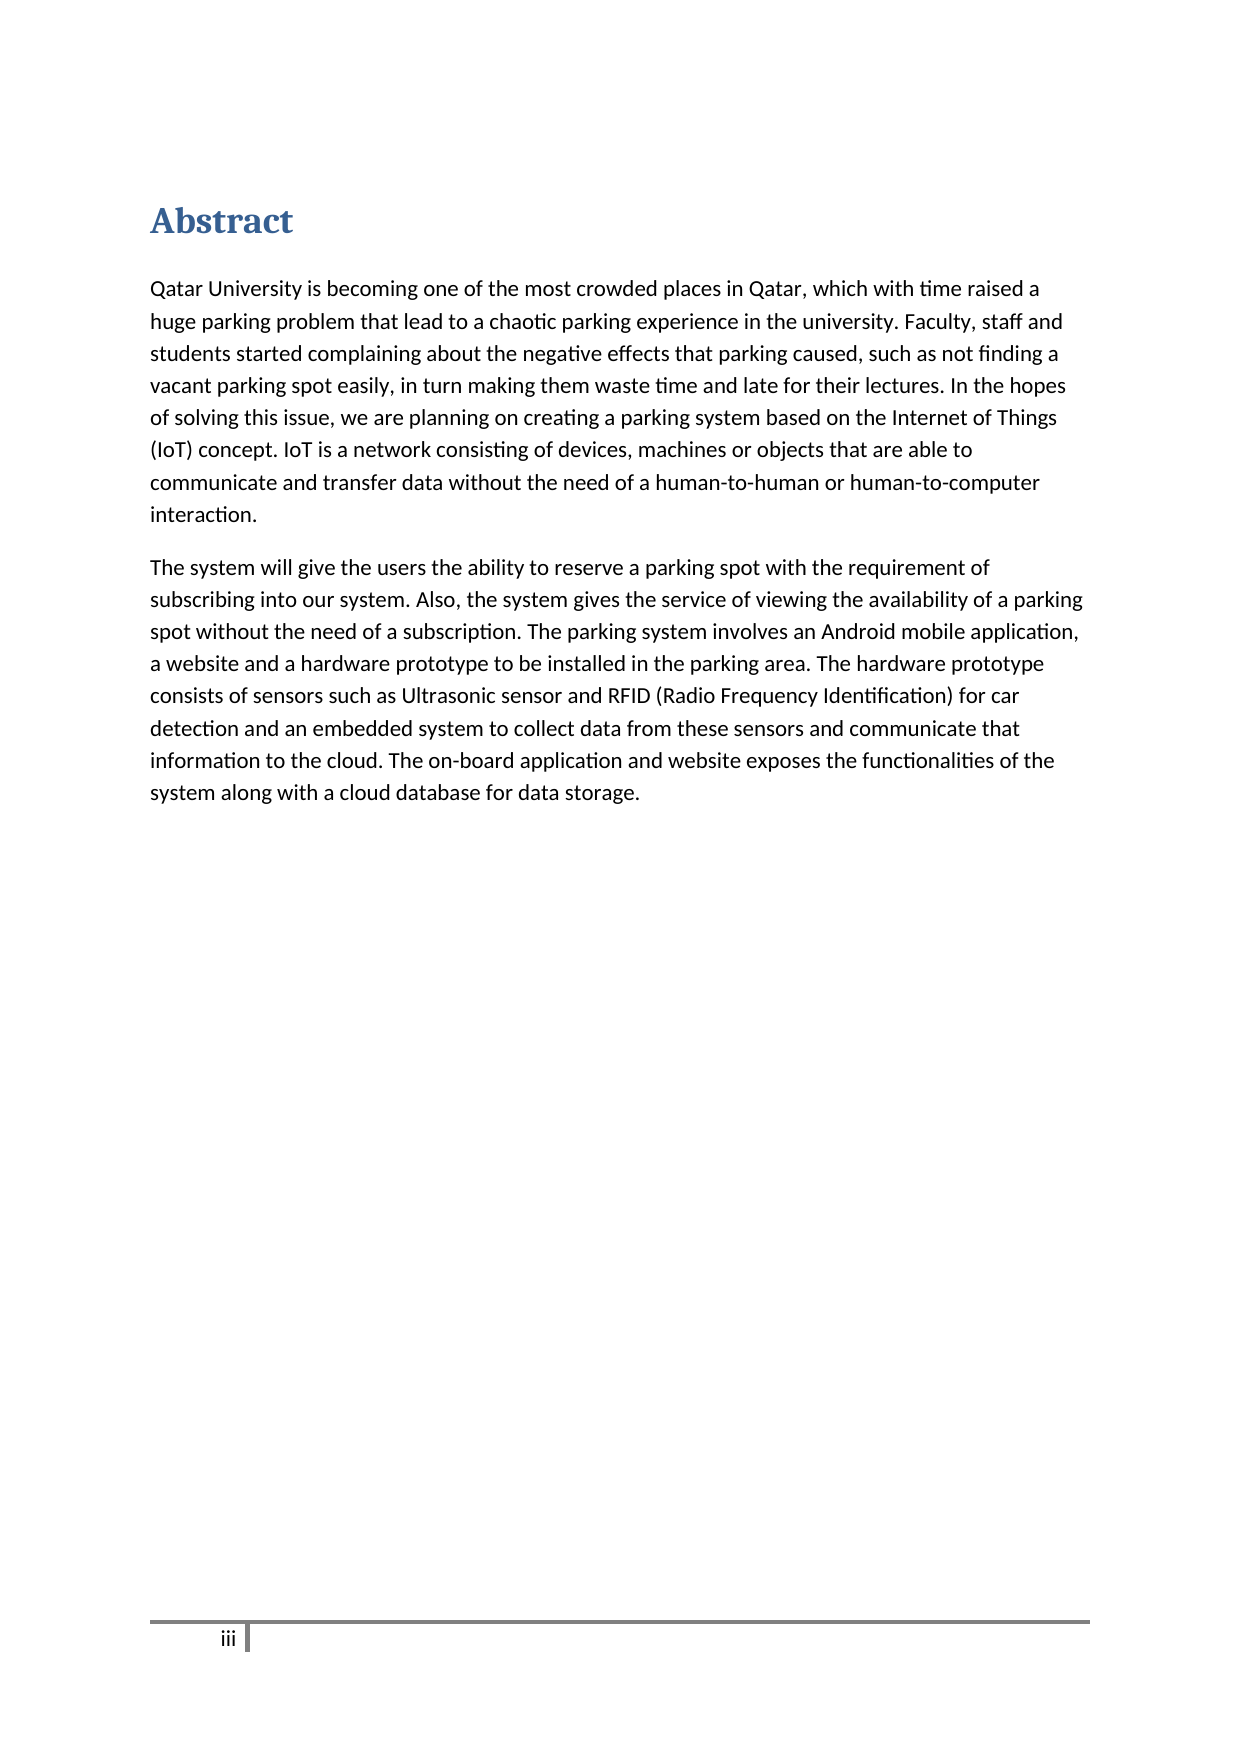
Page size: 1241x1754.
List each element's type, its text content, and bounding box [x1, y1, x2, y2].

text Qatar University is becoming one of the most crowded places in Qatar, which with time raised a huge parking problem that lead to a chaotic parking experience in the university. Faculty, staff and students started complaining about the negative effects that parking caused, such as not finding a vacant parking spot easily, in turn making them waste time and late for their lectures. In the hopes of solving this issue, we are planning on creating a parking system based on the Internet of Things (IoT) concept. IoT is a network consisting of devices, machines or objects that are able to communicate and transfer data without the need of a human-to-human or human-to-computer interaction. [150, 274, 1090, 528]
subtitle Abstract [150, 200, 1090, 243]
text The system will give the users the ability to reserve a parking spot with the requirement of subscribing into our system. Also, the system gives the service of viewing the availability of a parking spot without the need of a subscription. The parking system involves an Android mobile application, a website and a hardware prototype to be installed in the parking area. The hardware prototype consists of sensors such as Ultrasonic sensor and RFID (Radio Frequency Identification) for car detection and an embedded system to collect data from these sensors and communicate that information to the cloud. The on-board application and website exposes the functionalities of the system along with a cloud database for data storage. [150, 553, 1090, 806]
